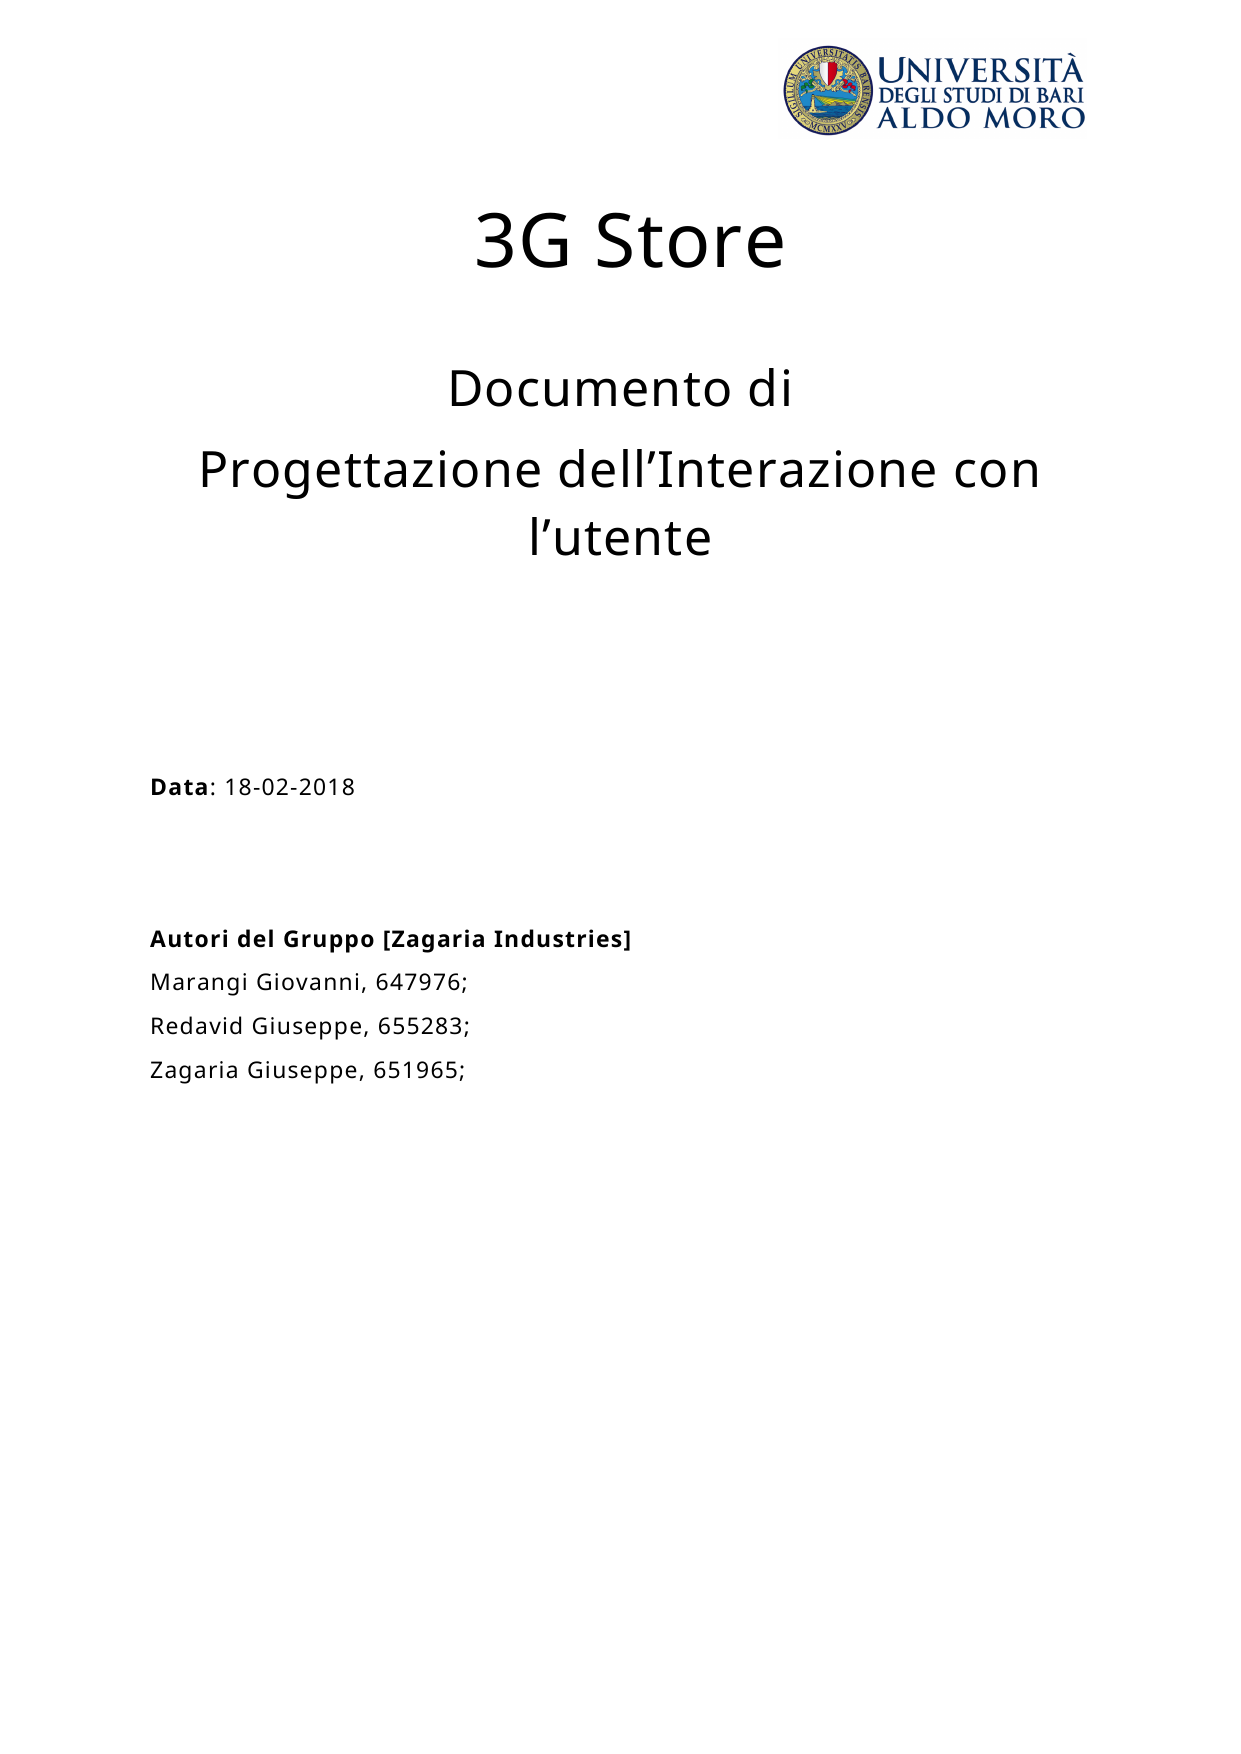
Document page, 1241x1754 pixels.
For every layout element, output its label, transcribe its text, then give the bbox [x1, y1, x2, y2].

text Zagaria Giuseppe, 651965; [150, 1054, 1090, 1085]
text Redavid Giuseppe, 655283; [150, 1010, 1090, 1041]
picture [777, 38, 1087, 139]
text Data: 18-02-2018 [150, 770, 1090, 802]
text Marangi Giovanni, 647976; [150, 966, 1090, 998]
text Autori del Gruppo [Zagaria Industries] [150, 923, 1090, 954]
text 3G Store [150, 187, 1090, 289]
text Progettazione dell’Interazione con l’utente [150, 433, 1090, 570]
text Documento di [150, 353, 1090, 421]
